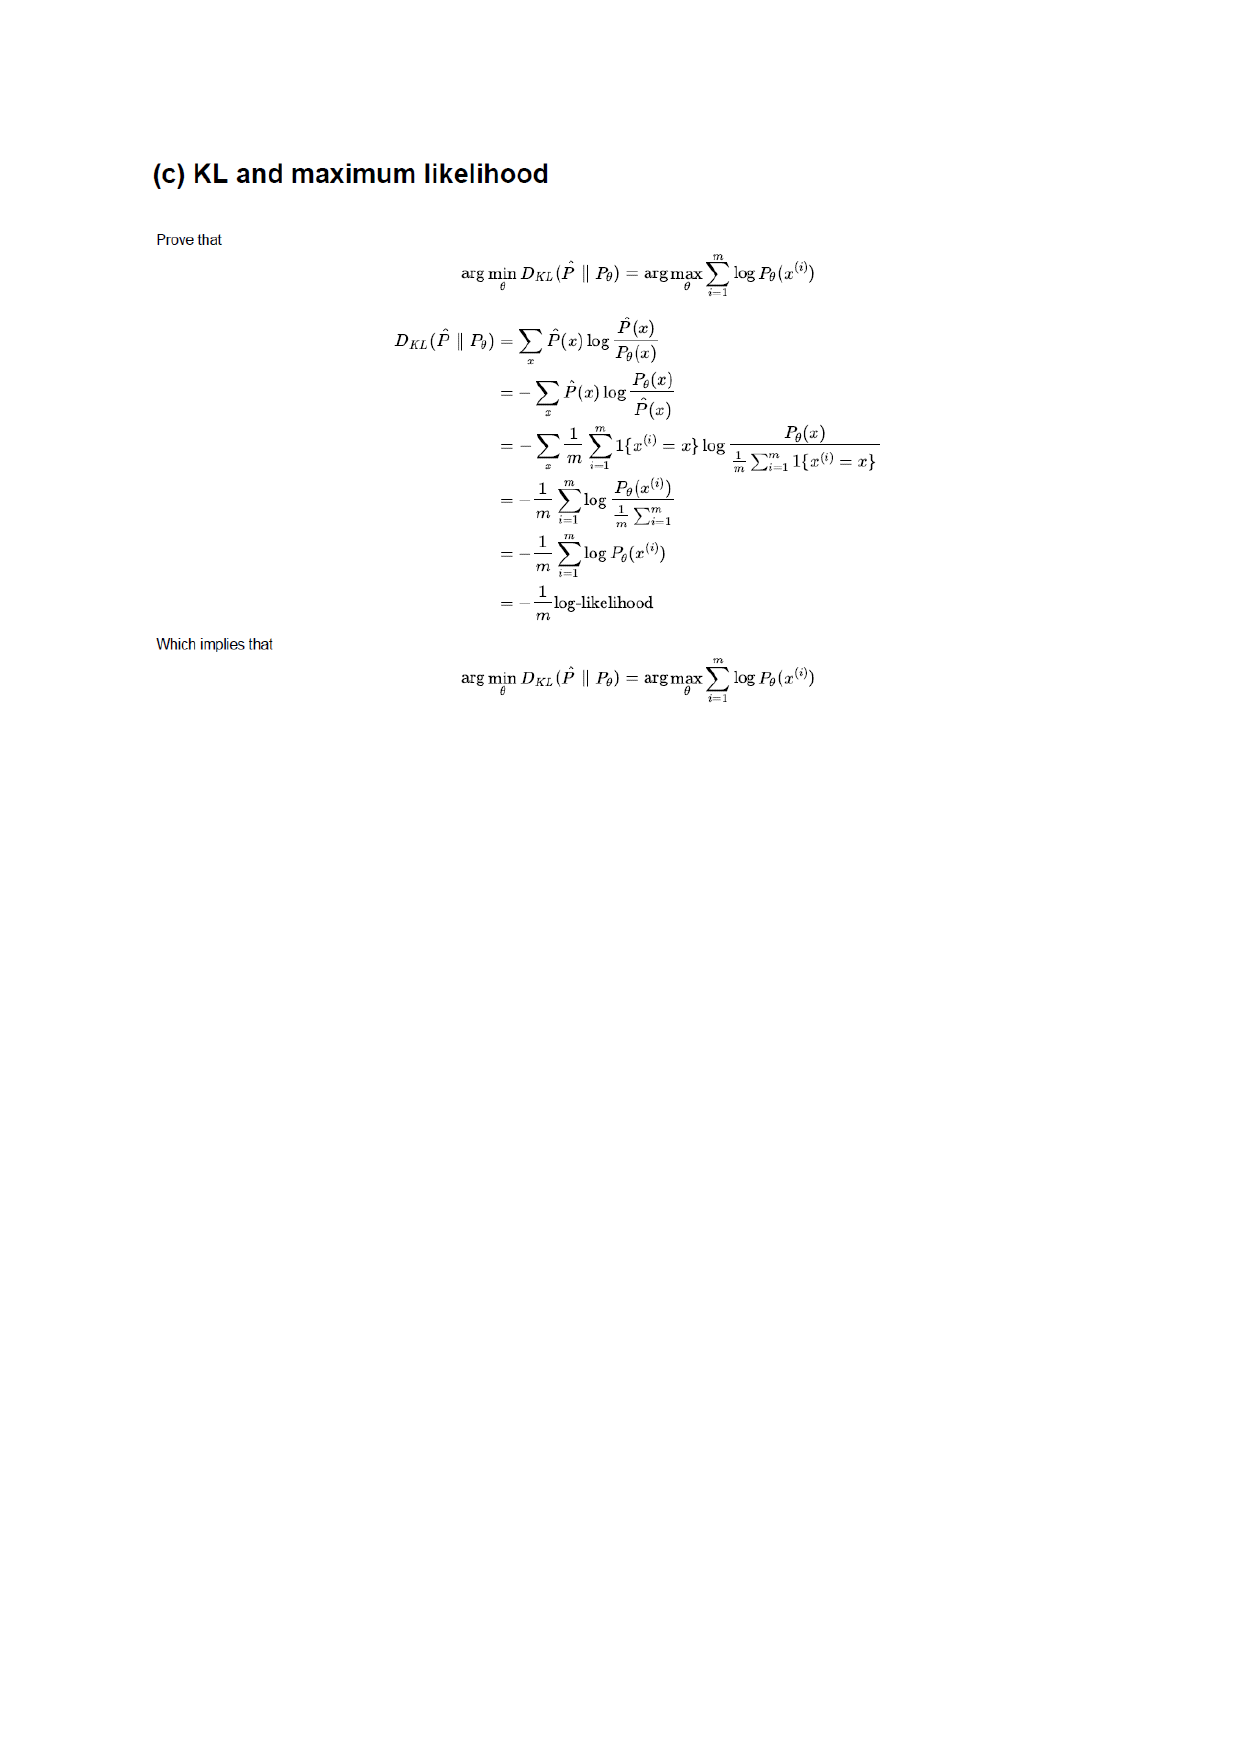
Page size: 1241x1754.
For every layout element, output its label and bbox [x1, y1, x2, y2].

picture [150, 150, 1091, 208]
picture [150, 226, 1091, 718]
